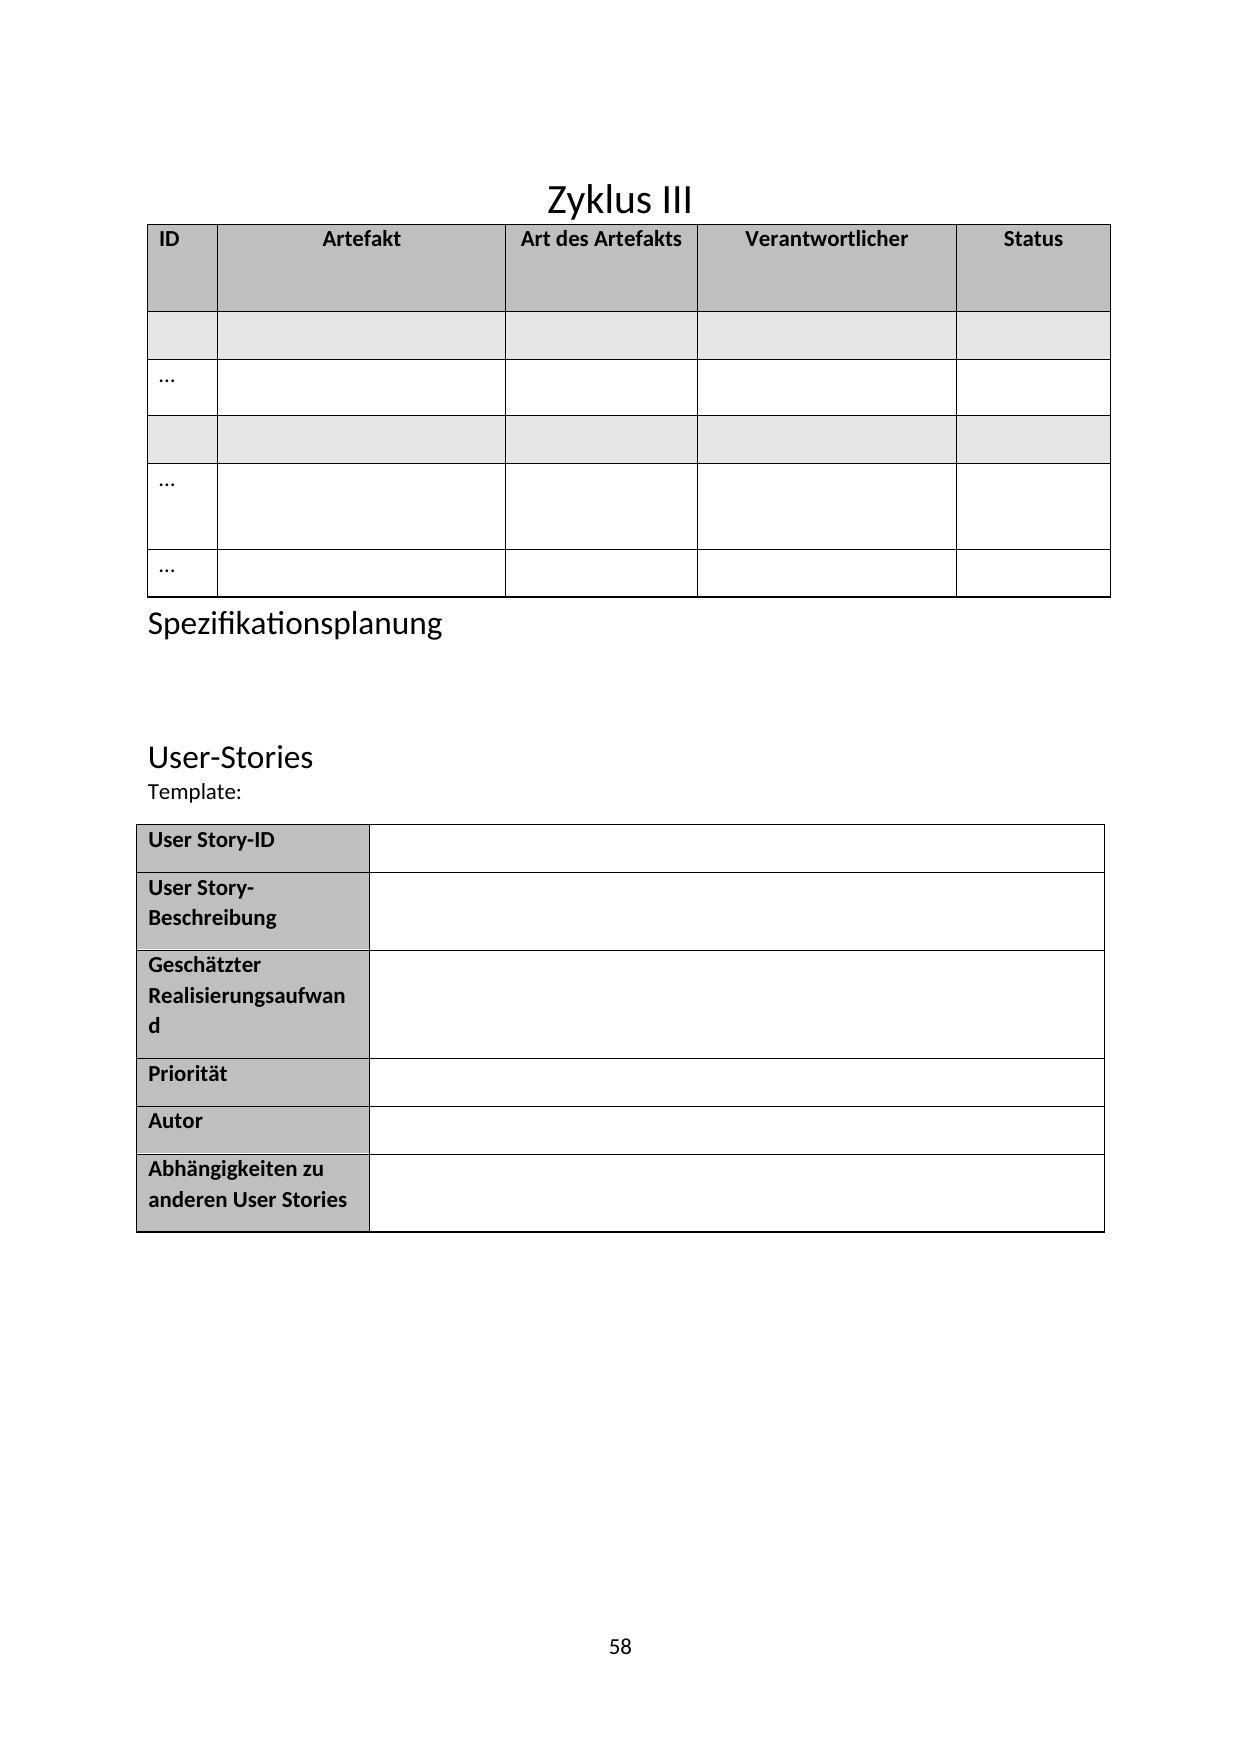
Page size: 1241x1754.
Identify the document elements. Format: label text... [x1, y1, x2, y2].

table_header [370, 825, 1104, 872]
table_cell … [148, 464, 217, 549]
table_cell [506, 360, 697, 415]
table_cell … [148, 550, 217, 596]
table_cell … [148, 360, 217, 415]
table_cell Geschätzter Realisierungsaufwand [137, 951, 369, 1058]
table_cell [218, 416, 505, 463]
table_header Status [957, 225, 1110, 311]
table_cell [148, 416, 217, 463]
table_cell Abhängigkeiten zu anderen User Stories [137, 1155, 369, 1231]
table_header Verantwortlicher [698, 225, 956, 311]
table_cell [698, 360, 956, 415]
table_cell [698, 416, 956, 463]
table_cell Priorität [137, 1059, 369, 1106]
table_cell User Story-Beschreibung [137, 873, 369, 949]
table_header ID [148, 225, 217, 311]
table_cell Autor [137, 1107, 369, 1153]
table_cell [370, 1155, 1104, 1231]
table_cell [506, 550, 697, 596]
table_header User Story-ID [137, 825, 369, 872]
table_cell [218, 550, 505, 596]
table_cell [698, 550, 956, 596]
table_cell [218, 360, 505, 415]
table_cell [370, 873, 1104, 949]
table_cell [370, 951, 1104, 1058]
table_cell [698, 464, 956, 549]
subtitle Spezifikationsplanung [148, 602, 1093, 642]
table_cell [957, 550, 1110, 596]
table_header Art des Artefakts [506, 225, 697, 311]
table_cell [370, 1059, 1104, 1106]
table_cell [957, 360, 1110, 415]
table_cell [957, 464, 1110, 549]
table_cell [218, 464, 505, 549]
table_cell [957, 312, 1110, 359]
subtitle User-Stories [148, 736, 1093, 777]
table_cell [148, 312, 217, 359]
table_cell [506, 464, 697, 549]
text Template: [148, 777, 1093, 805]
table_cell [218, 312, 505, 359]
table_header Artefakt [218, 225, 505, 311]
table_cell [370, 1107, 1104, 1153]
subtitle Zyklus III [148, 173, 1093, 223]
table_cell [506, 312, 697, 359]
table_cell [506, 416, 697, 463]
table_cell [957, 416, 1110, 463]
table_cell [698, 312, 956, 359]
